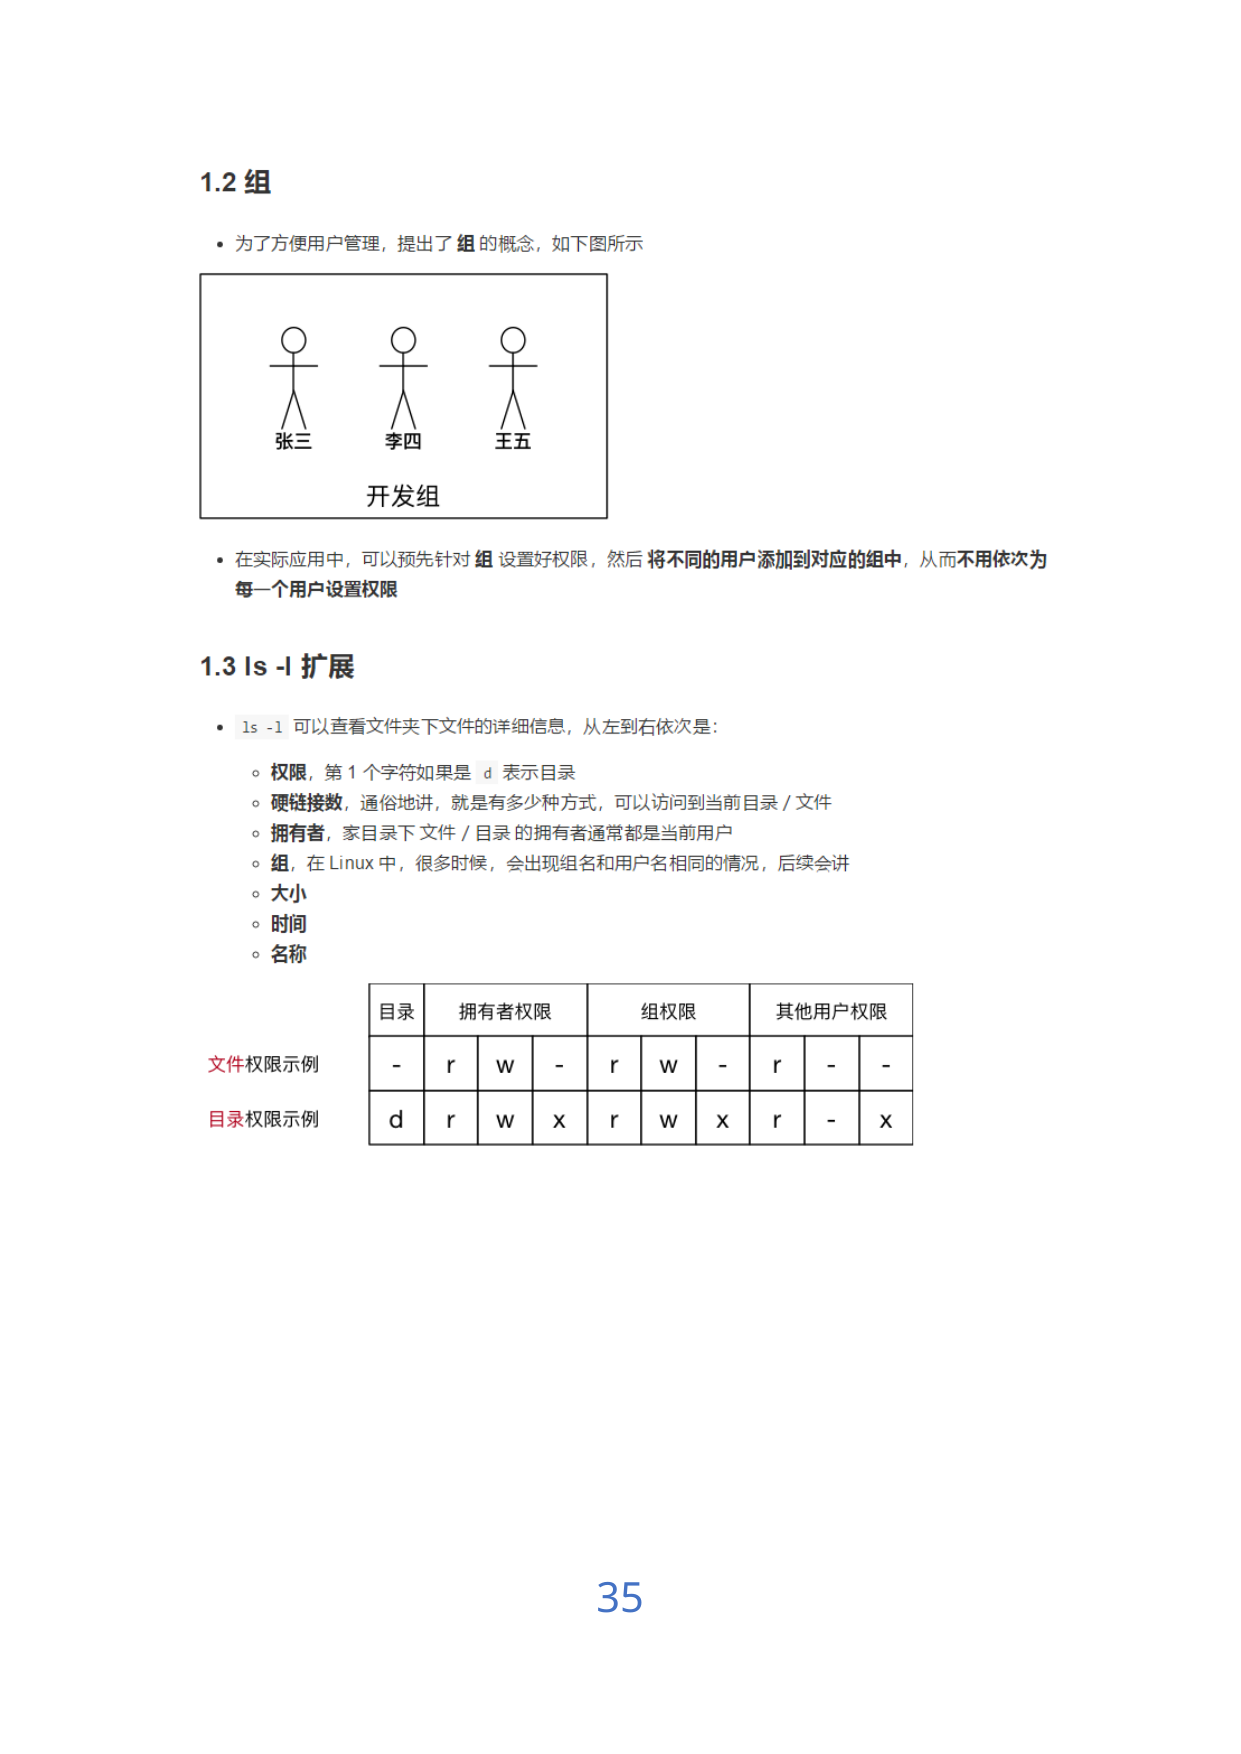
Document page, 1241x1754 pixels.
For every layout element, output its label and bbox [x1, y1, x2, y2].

picture [187, 160, 1053, 625]
picture [187, 647, 1052, 1167]
